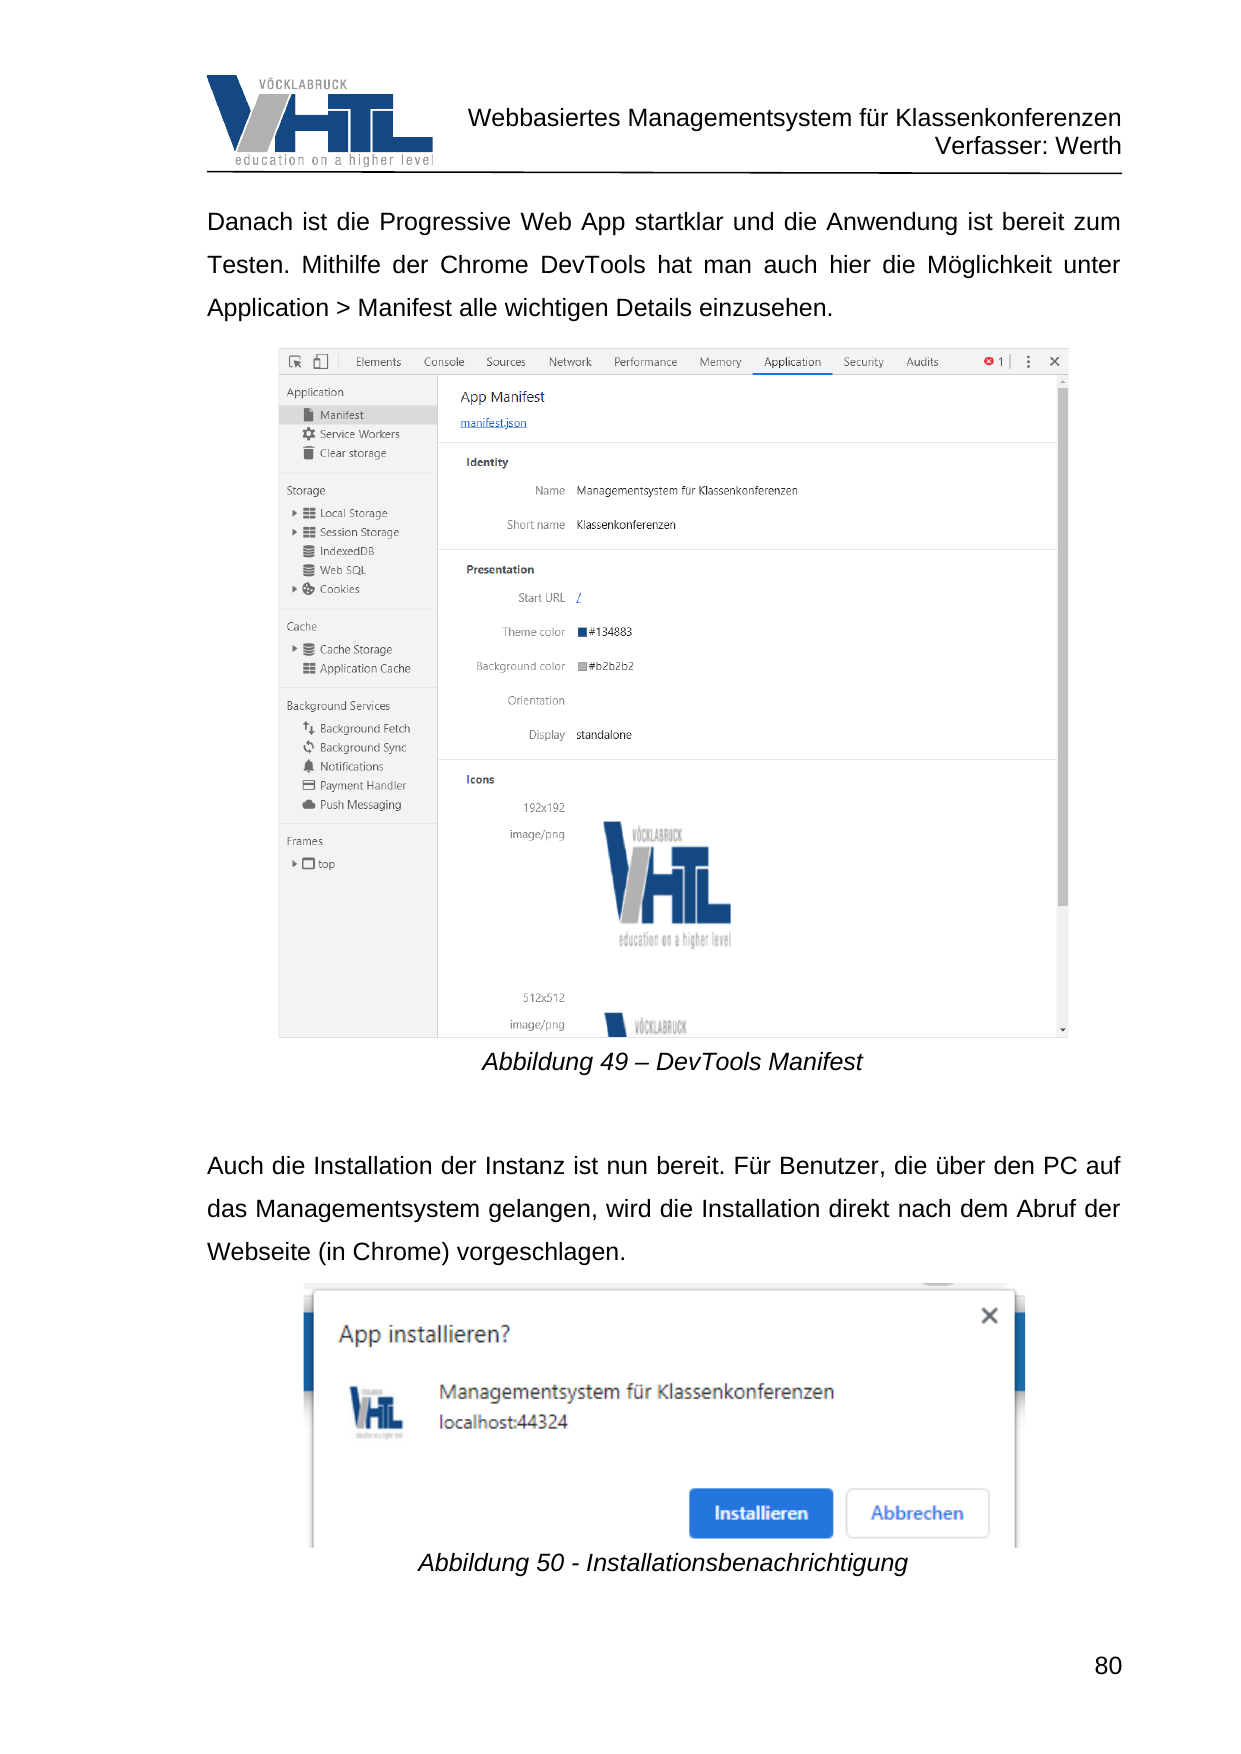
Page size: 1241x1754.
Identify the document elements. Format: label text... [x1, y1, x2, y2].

text Danach ist die Progressive Web App startklar und die Anwendung ist bereit zum Testen. Mithilfe der Chrome DevTools hat man auch hier die Möglichkeit unter Application > Manifest alle wichtigen Details einzusehen. [207, 207, 1122, 322]
picture [278, 348, 1069, 1038]
text Auch die Installation der Instanz ist nun bereit. Für Benutzer, die über den PC auf das Managementsystem gelangen, wird die Installation direkt nach dem Abruf der Webseite (in Chrome) vorgeschlagen. [207, 1151, 1122, 1266]
picture [206, 75, 433, 167]
picture [303, 1283, 1026, 1547]
